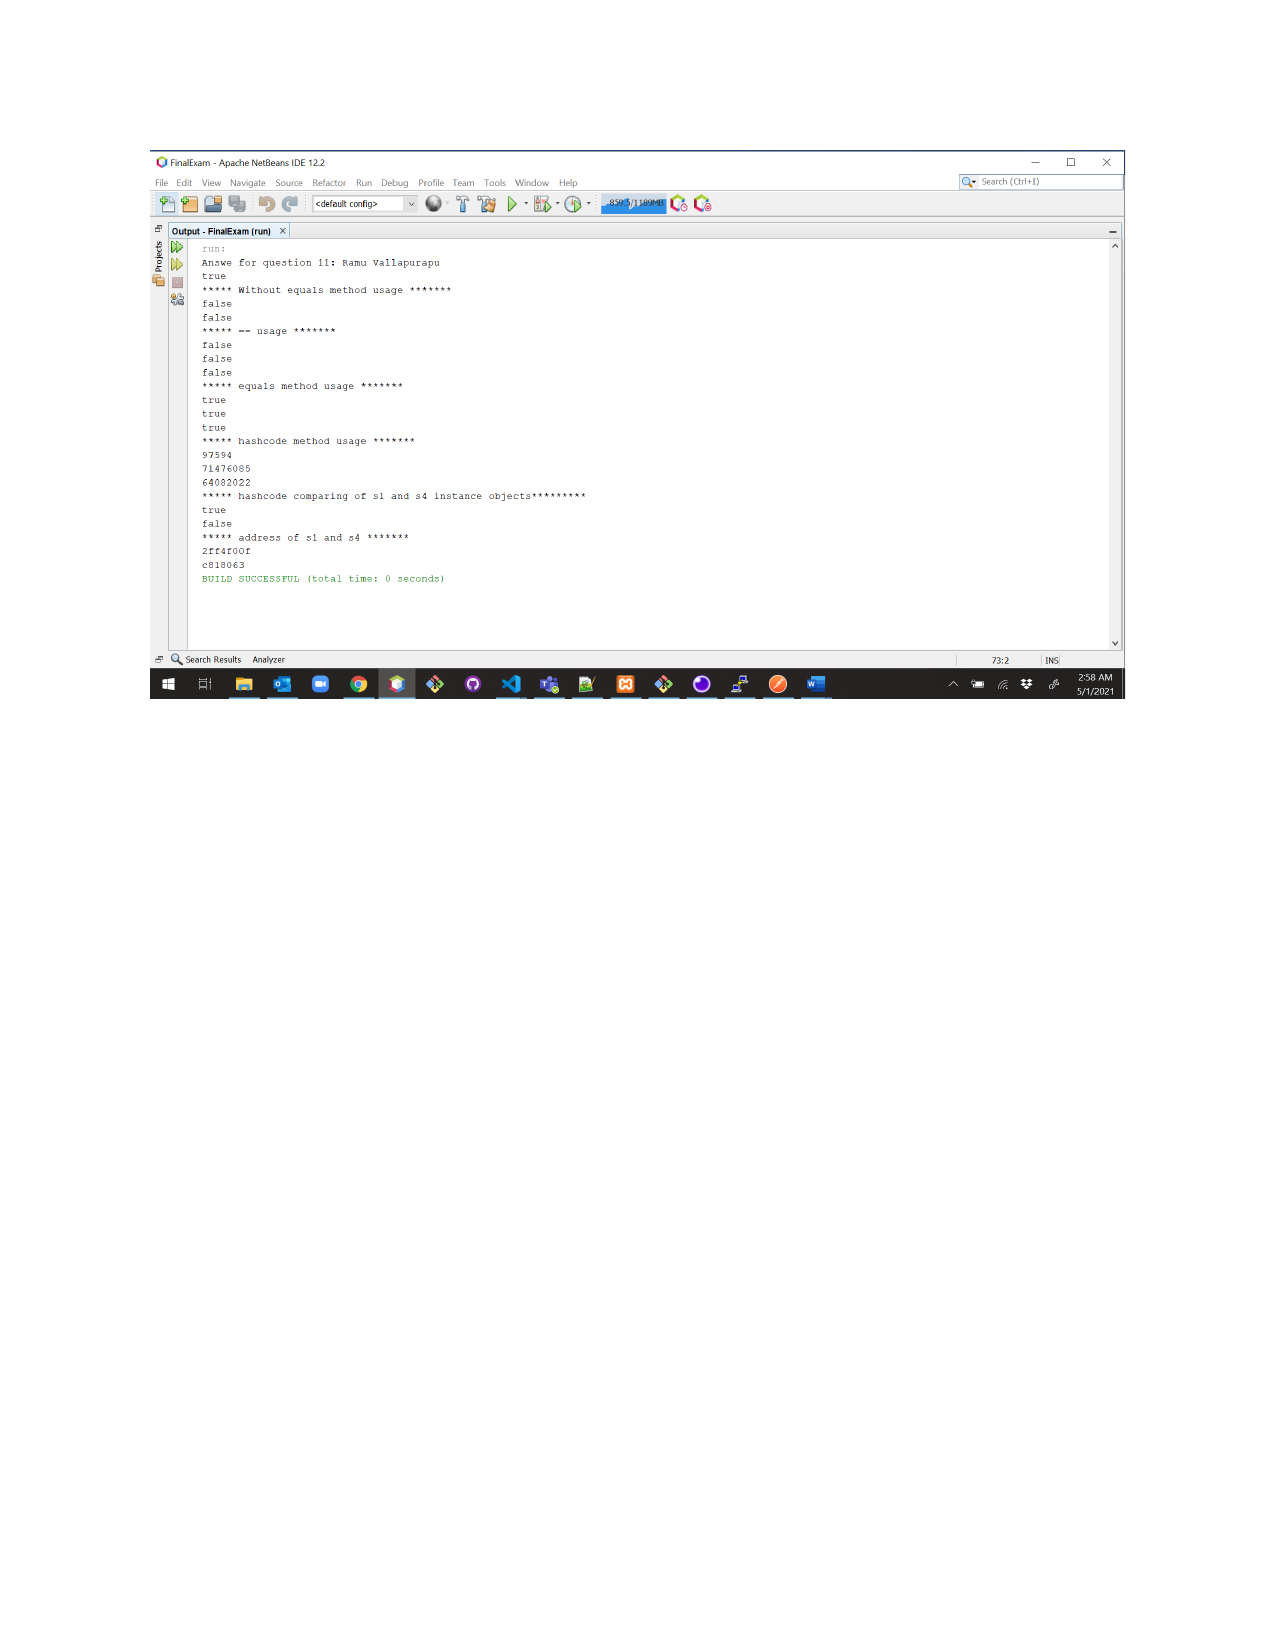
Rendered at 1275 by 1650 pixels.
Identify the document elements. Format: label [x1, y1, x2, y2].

picture [150, 150, 1125, 699]
